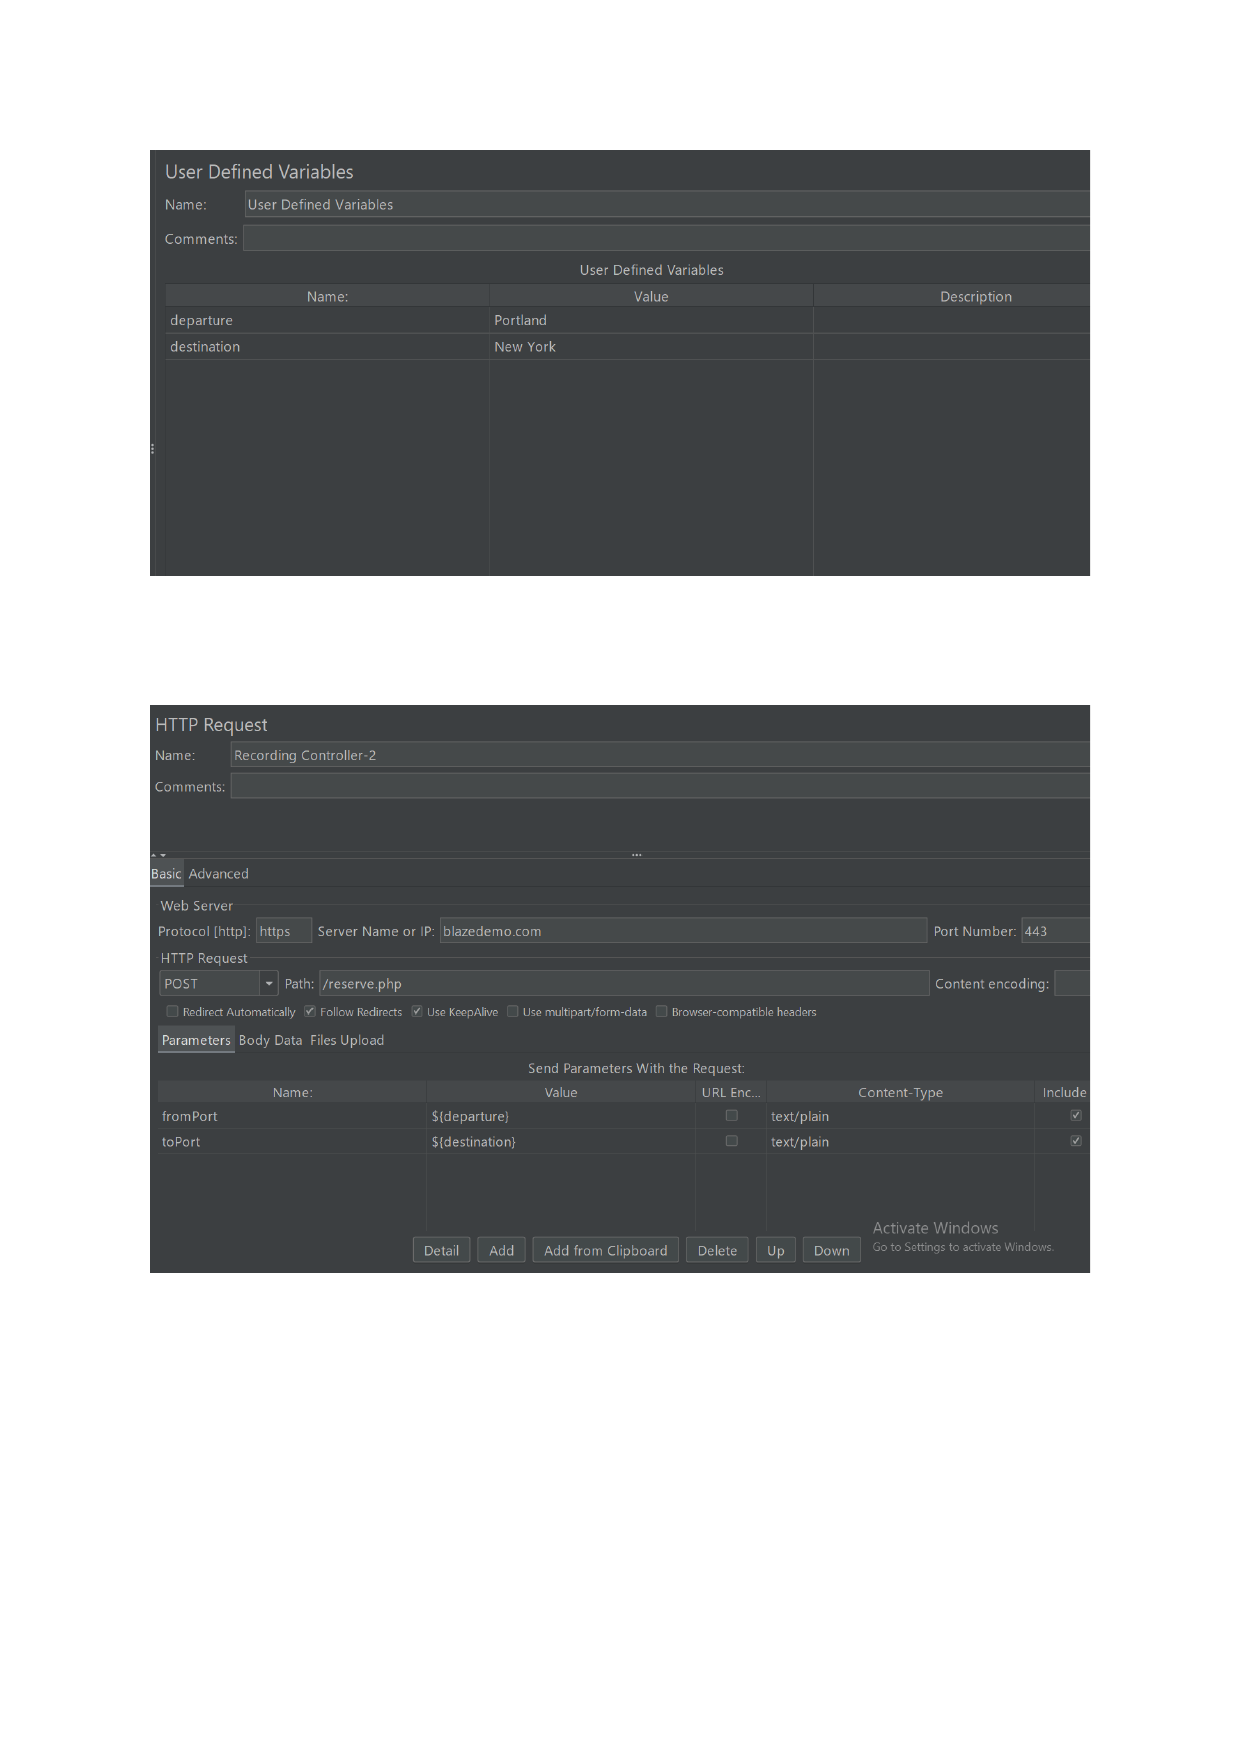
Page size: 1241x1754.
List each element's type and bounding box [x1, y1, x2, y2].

picture [150, 150, 1091, 576]
picture [150, 705, 1091, 1273]
